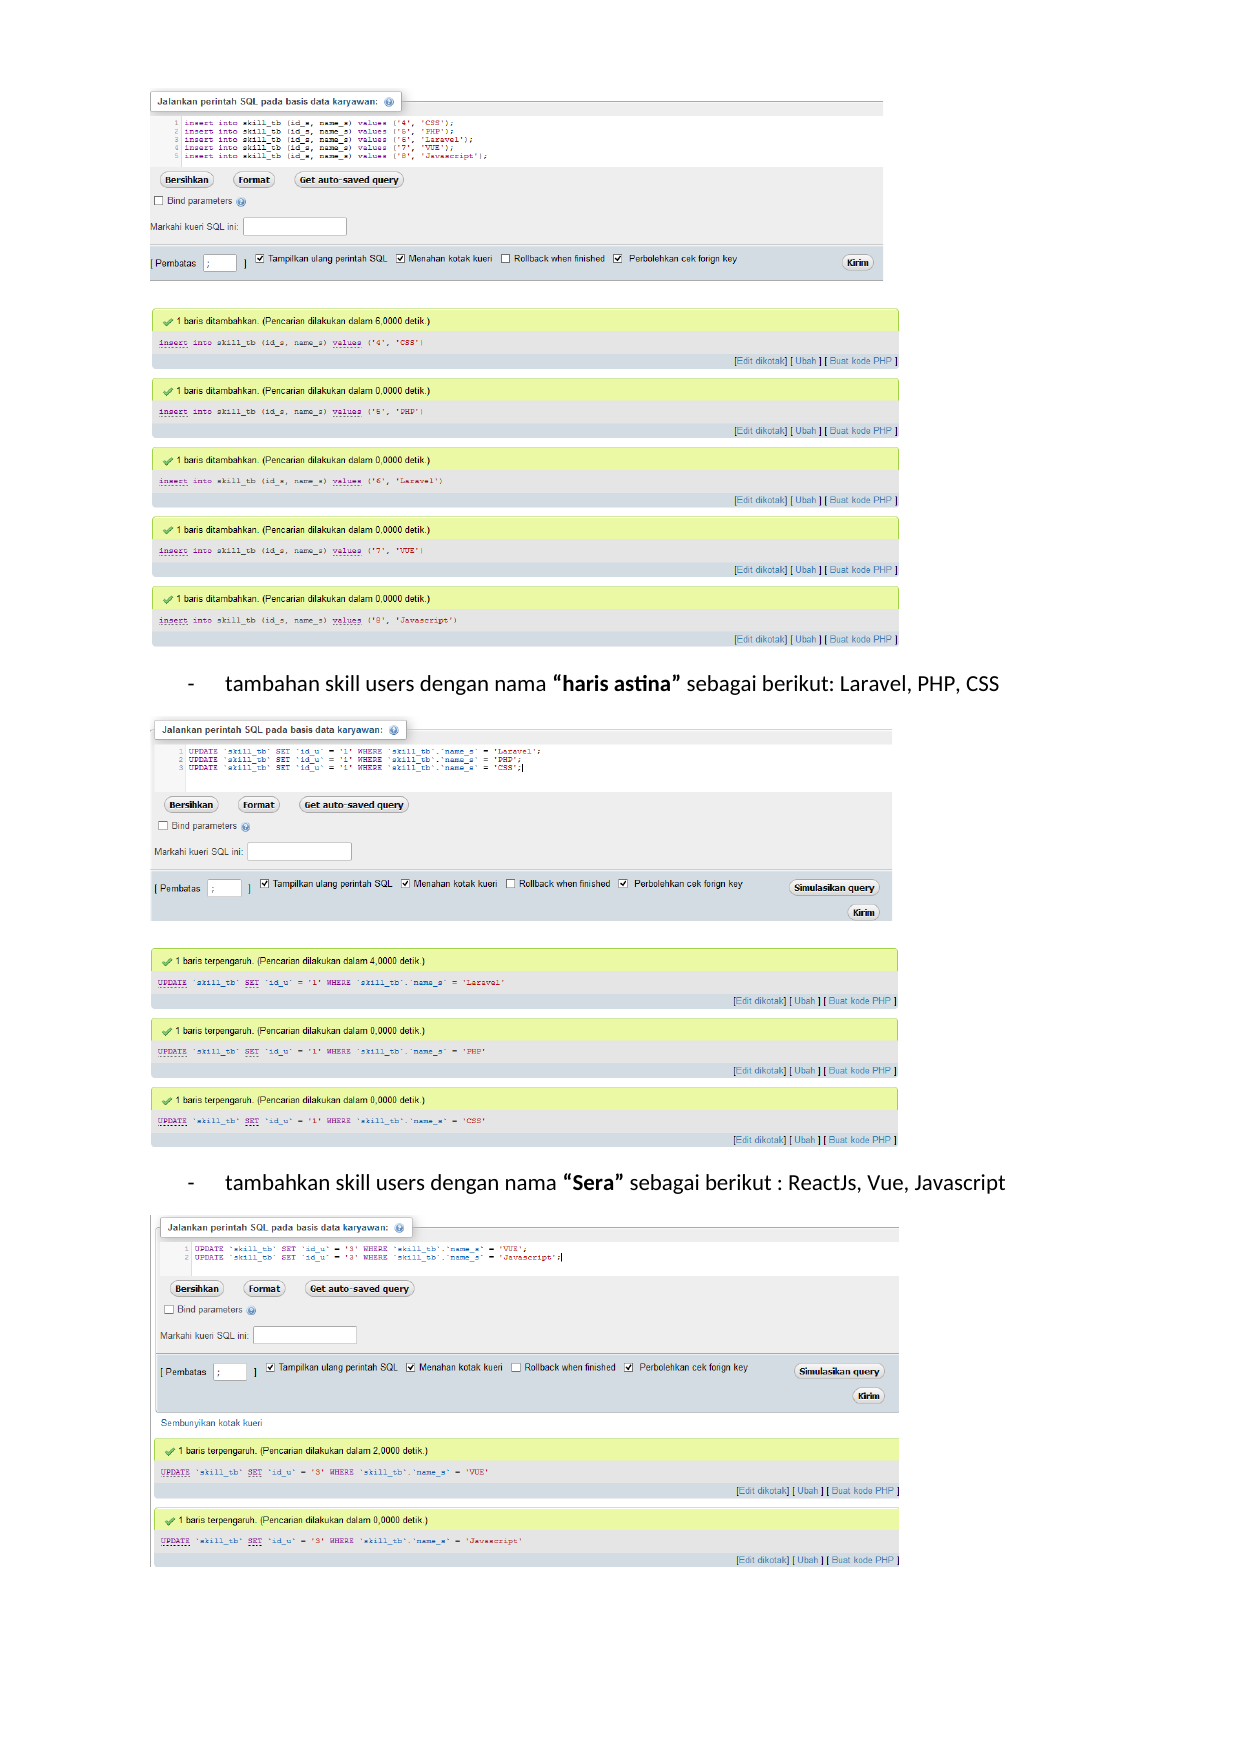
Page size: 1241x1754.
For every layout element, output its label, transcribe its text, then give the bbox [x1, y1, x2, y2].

list tambahkan skill users dengan nama “Sera” sebagai berikut : ReactJs, Vue, Javascript [187, 1168, 1090, 1196]
picture [150, 716, 893, 921]
picture [150, 1215, 899, 1567]
picture [150, 939, 901, 1150]
picture [150, 88, 884, 285]
list tambahan skill users dengan nama “haris astina” sebagai berikut: Laravel, PHP, CSS [187, 669, 1090, 697]
picture [150, 303, 903, 651]
